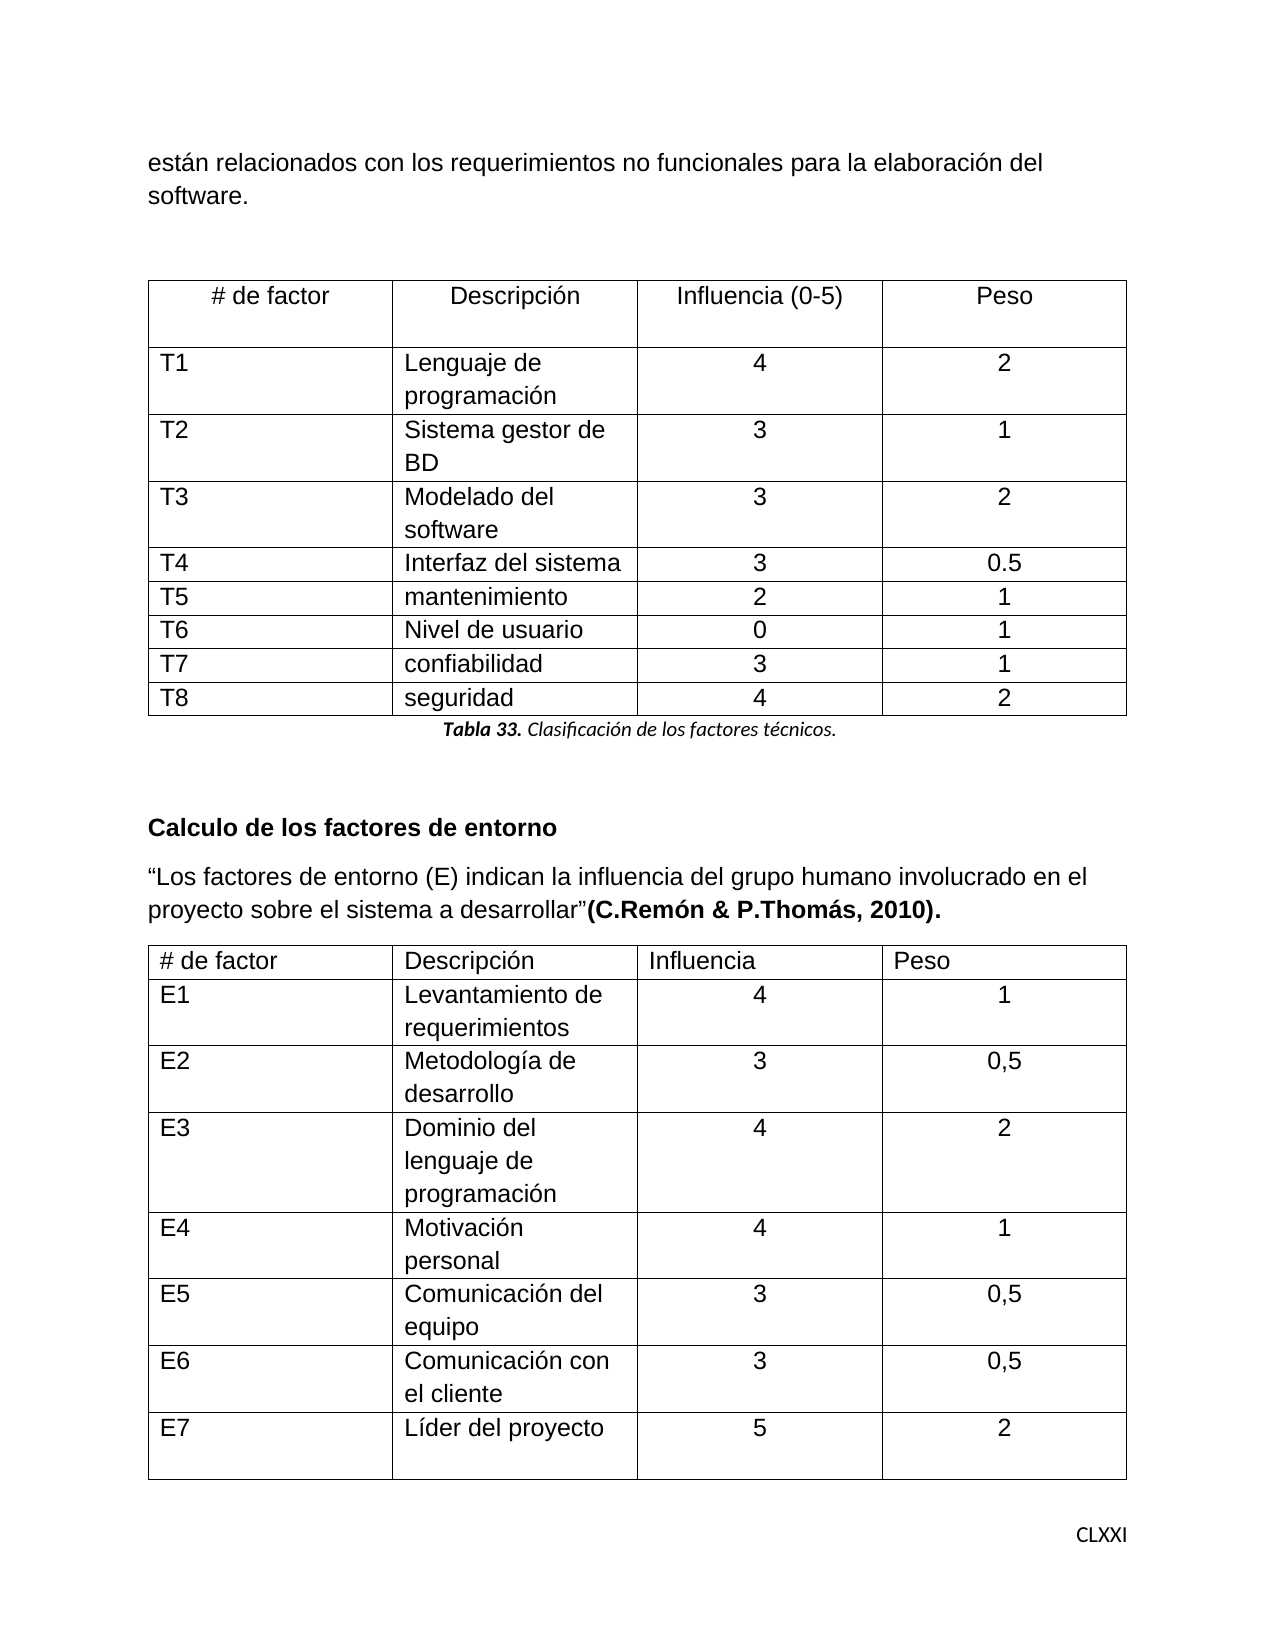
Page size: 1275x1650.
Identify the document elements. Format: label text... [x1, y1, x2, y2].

text Tabla 33. Clasificación de los factores técnicos. [148, 716, 1127, 742]
table_cell 3 [638, 482, 882, 547]
table_cell Líder del proyecto [393, 1413, 637, 1479]
table_cell confiabilidad [393, 649, 637, 682]
table_cell 2 [638, 582, 882, 614]
table_cell 3 [638, 1046, 882, 1112]
table_cell Modelado del software [393, 482, 637, 547]
table_cell Comunicación con el cliente [393, 1346, 637, 1412]
table_cell E4 [149, 1213, 392, 1278]
table_cell T1 [149, 348, 392, 414]
table_cell 2 [883, 482, 1126, 547]
table_cell T4 [149, 548, 392, 581]
table_cell E3 [149, 1113, 392, 1212]
table_cell 1 [883, 616, 1126, 648]
table_cell 1 [883, 980, 1126, 1045]
table_cell T3 [149, 482, 392, 547]
table_cell 0,5 [883, 1279, 1126, 1345]
table_cell 3 [638, 548, 882, 581]
table_cell Lenguaje de programación [393, 348, 637, 414]
text Calculo de los factores de entorno [148, 812, 1127, 841]
table_cell 1 [883, 582, 1126, 614]
table_cell 0,5 [883, 1046, 1126, 1112]
table_cell 3 [638, 415, 882, 481]
table_cell Motivación personal [393, 1213, 637, 1278]
table_cell 4 [638, 348, 882, 414]
table_cell Interfaz del sistema [393, 548, 637, 581]
table_header Peso [883, 946, 1126, 978]
table_cell 4 [638, 683, 882, 715]
table_header # de factor [149, 946, 392, 978]
table_cell 0 [638, 616, 882, 648]
table_cell 4 [638, 980, 882, 1045]
table_cell E7 [149, 1413, 392, 1479]
table_cell 2 [883, 348, 1126, 414]
table_cell T2 [149, 415, 392, 481]
table_cell 3 [638, 1279, 882, 1345]
table_header Descripción [393, 946, 637, 978]
table_cell Nivel de usuario [393, 616, 637, 648]
table_cell seguridad [393, 683, 637, 715]
table_cell 2 [883, 683, 1126, 715]
table_cell 3 [638, 1346, 882, 1412]
table_cell Metodología de desarrollo [393, 1046, 637, 1112]
table_cell Levantamiento de requerimientos [393, 980, 637, 1045]
table_header # de factor [149, 281, 392, 347]
table_cell E6 [149, 1346, 392, 1412]
table_header Influencia [638, 946, 882, 978]
table_cell Comunicación del equipo [393, 1279, 637, 1345]
table_cell 1 [883, 415, 1126, 481]
table_cell T8 [149, 683, 392, 715]
table_cell 3 [638, 649, 882, 682]
table_cell E5 [149, 1279, 392, 1345]
table_cell E1 [149, 980, 392, 1045]
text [148, 148, 1127, 209]
table_cell 0.5 [883, 548, 1126, 581]
table_cell Sistema gestor de BD [393, 415, 637, 481]
table_cell 2 [883, 1413, 1126, 1479]
table_cell 4 [638, 1213, 882, 1278]
table_cell 5 [638, 1413, 882, 1479]
table_cell E2 [149, 1046, 392, 1112]
table_cell T6 [149, 616, 392, 648]
table_header Peso [883, 281, 1126, 347]
table_cell 4 [638, 1113, 882, 1212]
table_header Descripción [393, 281, 637, 347]
text “Los factores de entorno (E) indican la influencia del grupo humano involucrado en el proyecto sobre el sistema a desarrollar”(C.Remón & P.Thomás, 2010). [148, 862, 1127, 924]
table_cell T7 [149, 649, 392, 682]
table_cell 0,5 [883, 1346, 1126, 1412]
table_cell 2 [883, 1113, 1126, 1212]
table_cell 1 [883, 649, 1126, 682]
table_header Influencia (0-5) [638, 281, 882, 347]
table_cell Dominio del lenguaje de programación [393, 1113, 637, 1212]
table_cell mantenimiento [393, 582, 637, 614]
table_cell 1 [883, 1213, 1126, 1278]
table_cell T5 [149, 582, 392, 614]
